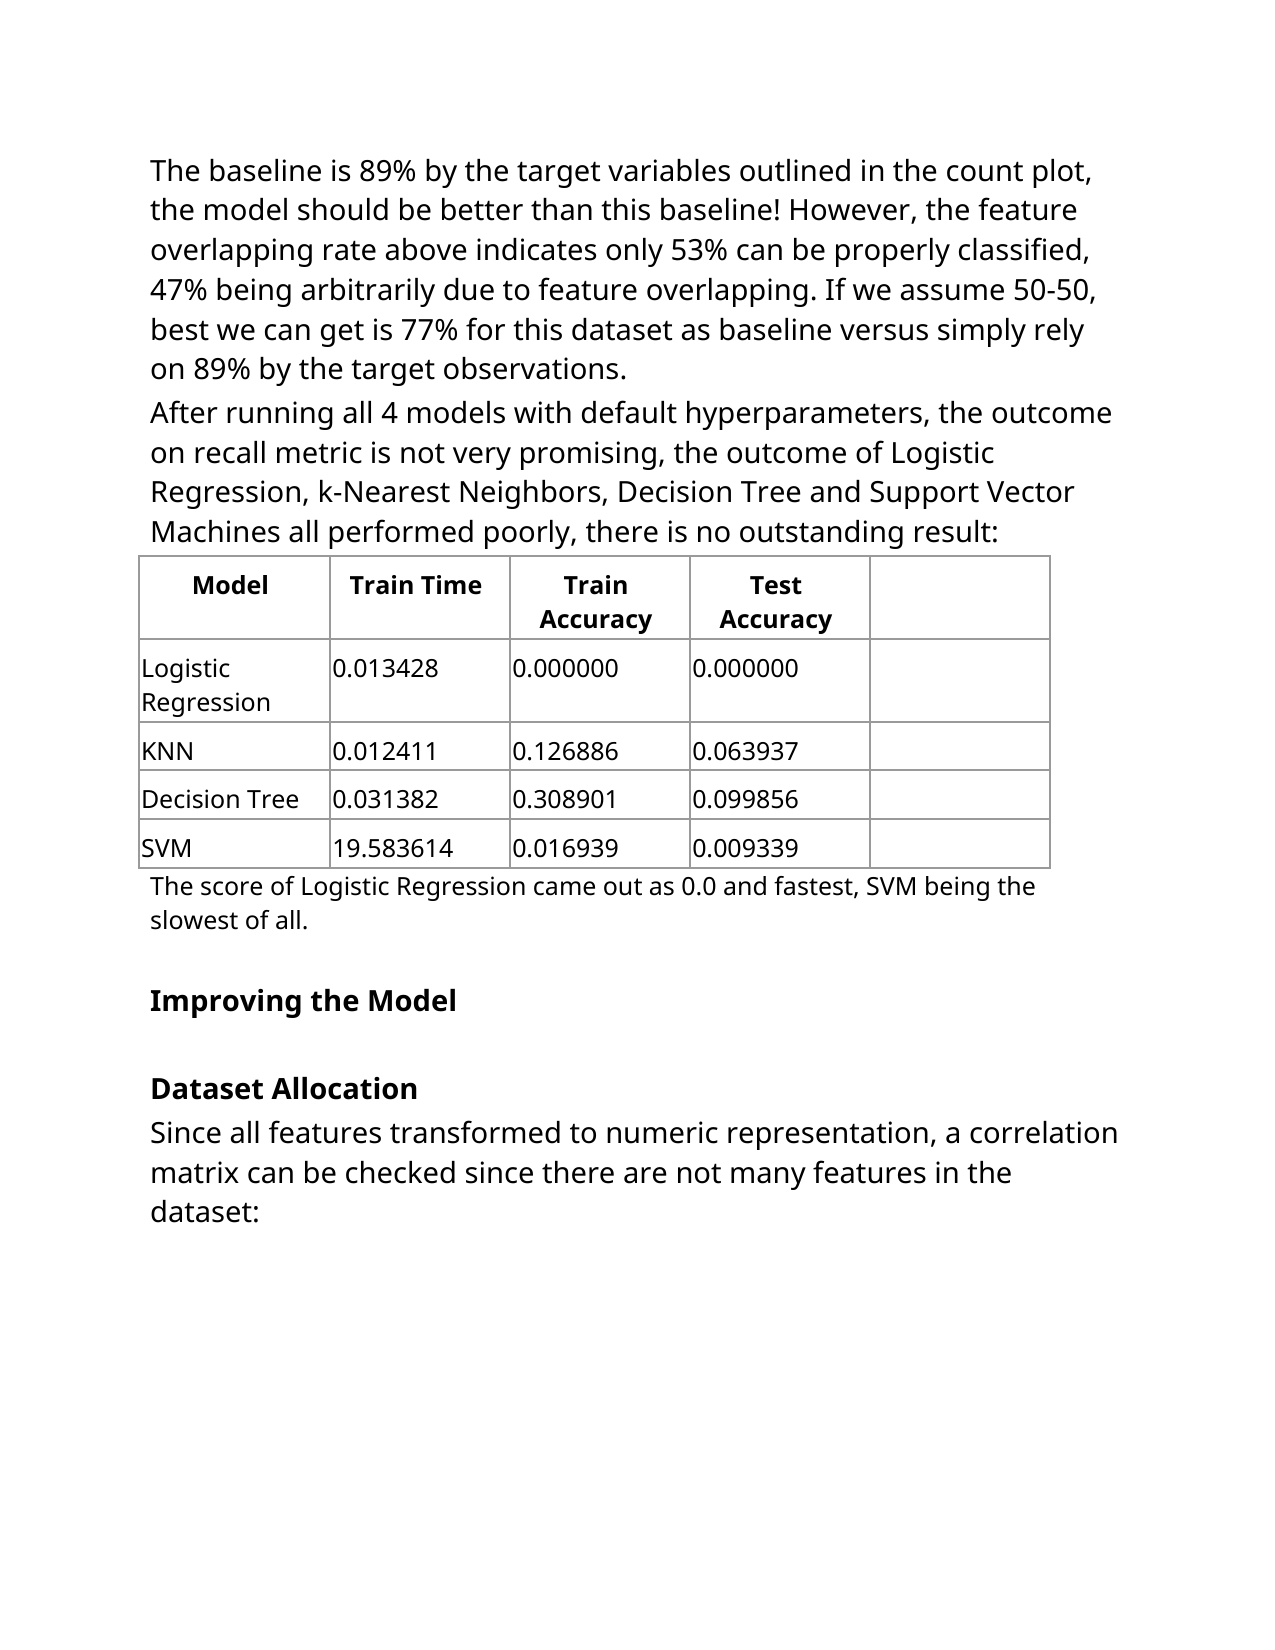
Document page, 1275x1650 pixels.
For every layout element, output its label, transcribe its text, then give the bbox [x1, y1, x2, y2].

table_header [871, 557, 1049, 638]
table_cell Decision Tree [140, 771, 329, 818]
table_cell 0.063937 [691, 723, 869, 769]
table_cell 19.583614 [331, 820, 509, 867]
table_cell [871, 820, 1049, 867]
table_cell Logistic Regression [140, 640, 329, 721]
table_cell 0.009339 [691, 820, 869, 867]
table_cell [871, 771, 1049, 818]
text The baseline is 89% by the target variables outlined in the count plot, the model should be better than this baseline! However, the feature overlapping rate above indicates only 53% can be properly classified, 47% being arbitrarily due to feature overlapping. If we assume 50-50, best we can get is 77% for this dataset as baseline versus simply rely on 89% by the target observations. [150, 150, 1125, 388]
table_cell 0.000000 [511, 640, 689, 721]
table_header Test Accuracy [691, 557, 869, 638]
table_cell 0.099856 [691, 771, 869, 818]
table_cell 0.013428 [331, 640, 509, 721]
table_cell 0.031382 [331, 771, 509, 818]
table_header Train Accuracy [511, 557, 689, 638]
table_cell [871, 640, 1049, 721]
table_header Model [140, 557, 329, 638]
table_cell 0.308901 [511, 771, 689, 818]
table_cell SVM [140, 820, 329, 867]
table_cell 0.126886 [511, 723, 689, 769]
text The score of Logistic Regression came out as 0.0 and fastest, SVM being the slowest of all. [150, 869, 1125, 937]
table_header Train Time [331, 557, 509, 638]
text Since all features transformed to numeric representation, a correlation matrix can be checked since there are not many features in the dataset: [150, 1112, 1125, 1231]
text Dataset Allocation [150, 1068, 1125, 1108]
table_cell 0.012411 [331, 723, 509, 769]
text Improving the Model [150, 981, 1125, 1020]
text After running all 4 models with default hyperparameters, the outcome on recall metric is not very promising, the outcome of Logistic Regression, k-Nearest Neighbors, Decision Tree and Support Vector Machines all performed poorly, there is no outstanding result: [150, 392, 1125, 551]
table_cell 0.000000 [691, 640, 869, 721]
table_cell KNN [140, 723, 329, 769]
table_cell 0.016939 [511, 820, 689, 867]
table_cell [871, 723, 1049, 769]
